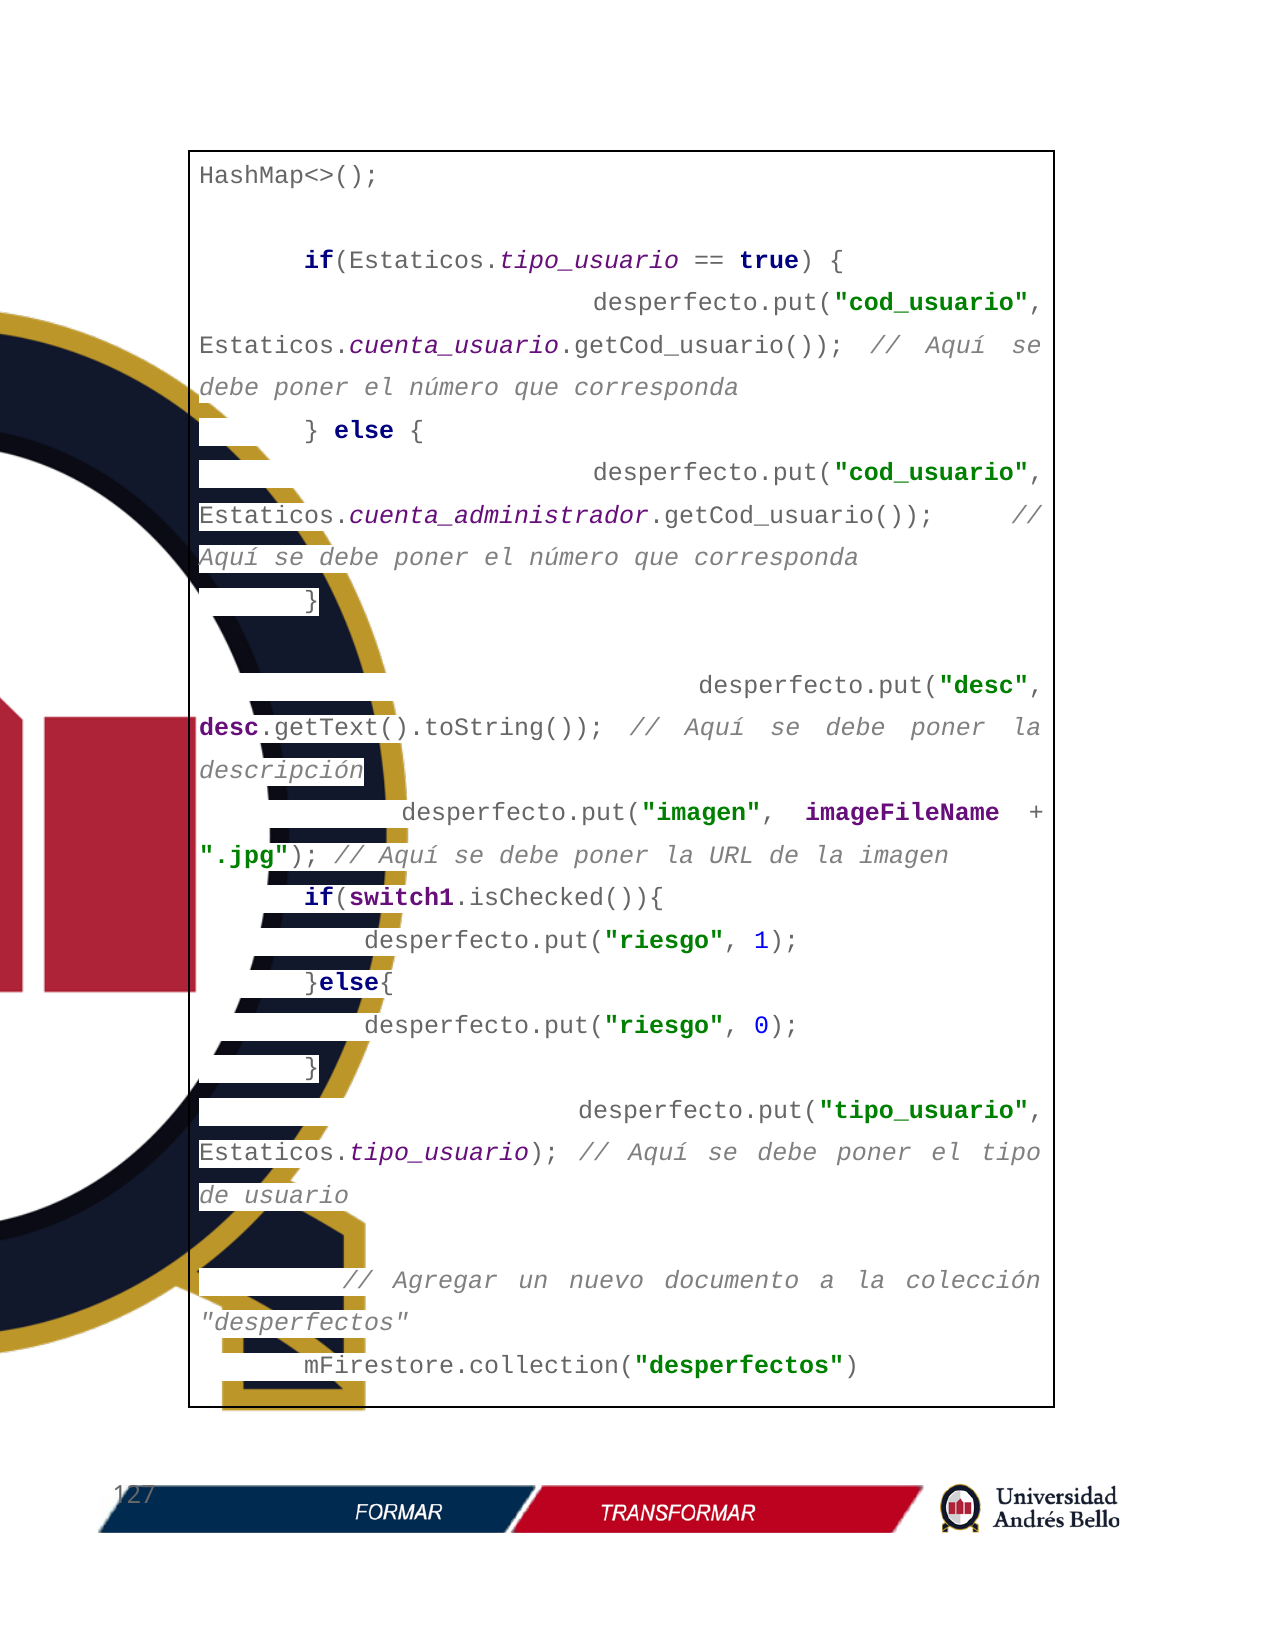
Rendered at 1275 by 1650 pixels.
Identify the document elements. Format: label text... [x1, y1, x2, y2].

picture [0, 299, 422, 1423]
picture [97, 1483, 1120, 1533]
